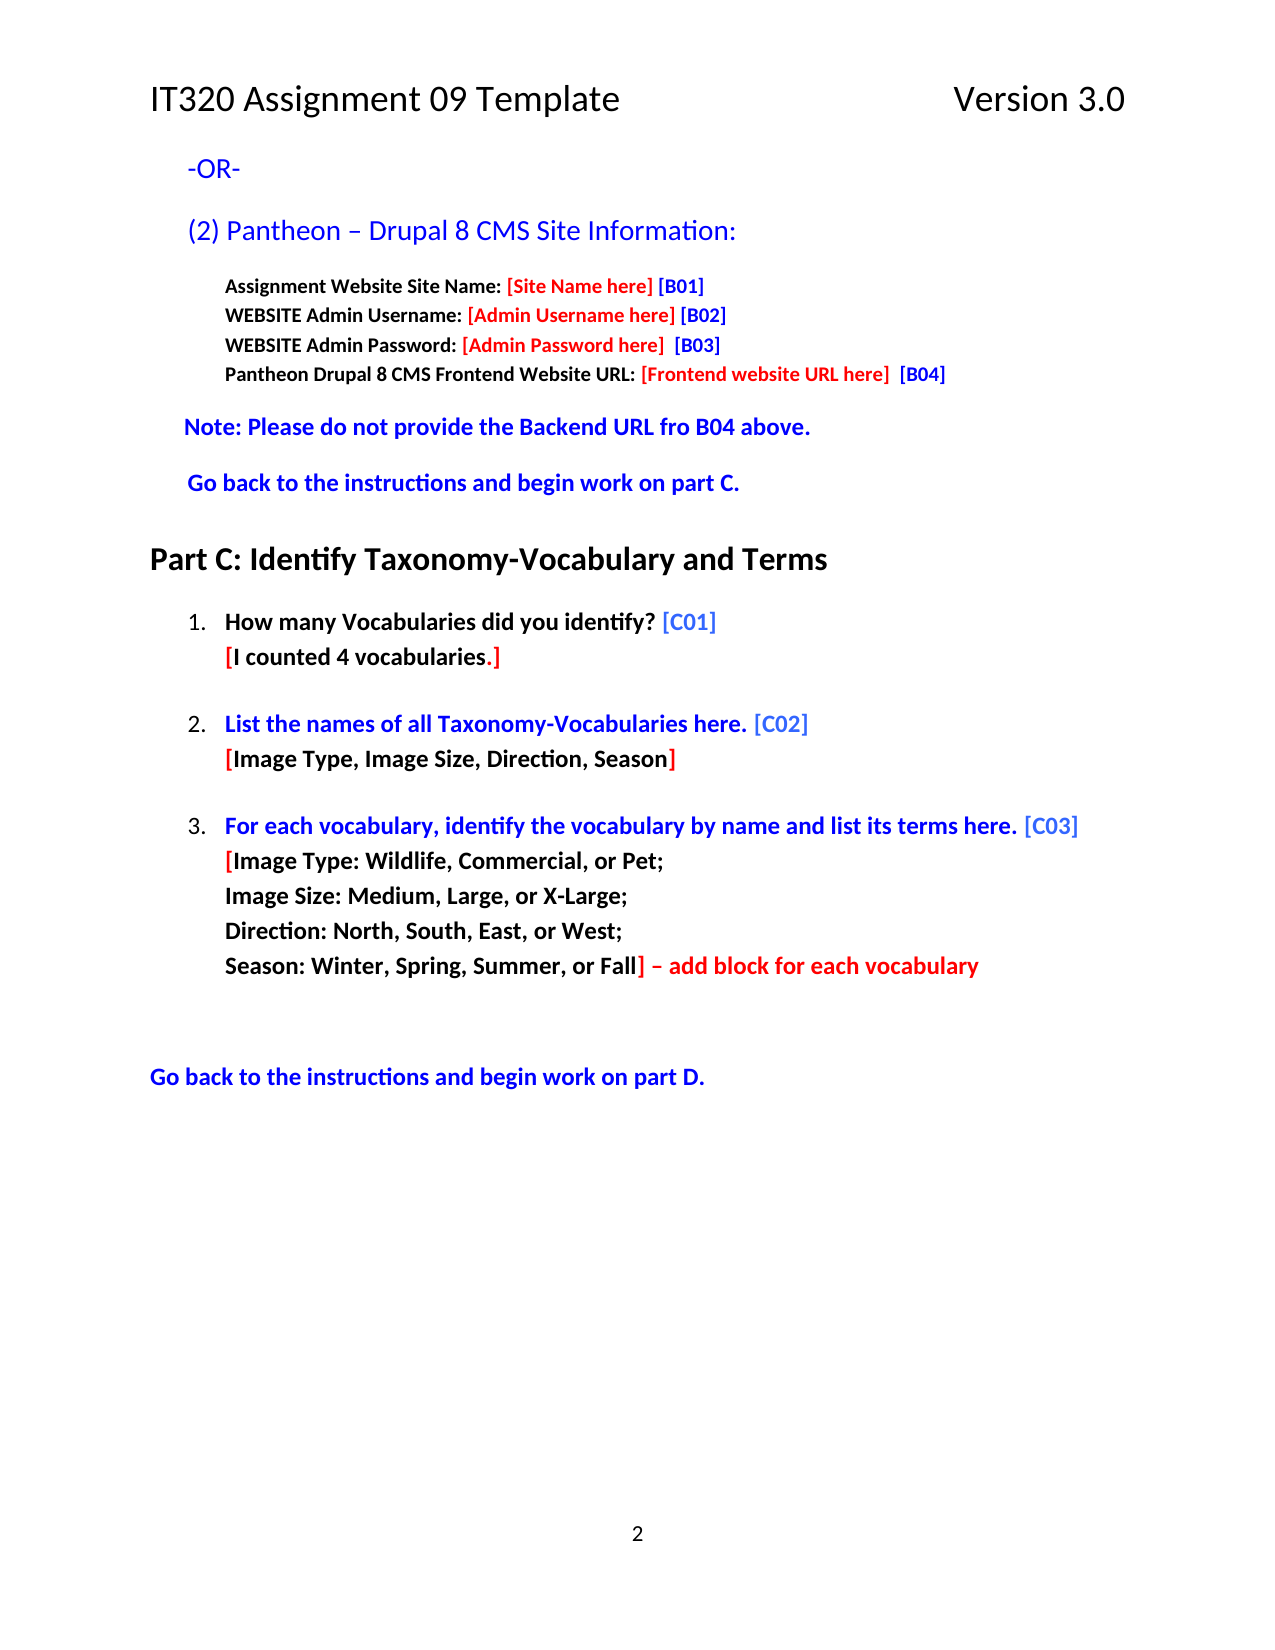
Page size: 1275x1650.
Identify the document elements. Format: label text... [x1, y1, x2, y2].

list [Image Type, Image Size, Direction, Season] [225, 743, 1125, 806]
list Image Size: Medium, Large, or X-Large; [225, 880, 1125, 910]
list For each vocabulary, identify the vocabulary by name and list its terms here. [C03] [Image Type: Wildlife, Commercial, or Pet; [187, 810, 1125, 875]
list Season: Winter, Spring, Summer, or Fall] – add block for each vocabulary [225, 950, 1125, 980]
list Assignment Website Site Name: [Site Name here] [B01] [225, 273, 1125, 299]
list Direction: North, South, East, or West; [225, 915, 1125, 945]
text Go back to the instructions and begin work on part C. Part C: Identify Taxonomy-Vocabulary and Terms [150, 467, 1125, 579]
text (2) Pantheon – Drupal 8 CMS Site Information: [150, 212, 1125, 247]
list WEBSITE Admin Username: [Admin Username here] [B02] [225, 303, 1125, 328]
list List the names of all Taxonomy-Vocabularies here. [C02] [187, 708, 1125, 738]
text Go back to the instructions and begin work on part D. [150, 1061, 1125, 1124]
list Pantheon Drupal 8 CMS Frontend Website URL: [Frontend website URL here] [B04] [225, 361, 1125, 386]
list How many Vocabularies did you identify? [C01] [I counted 4 vocabularies.] [187, 606, 1125, 704]
text -OR- [150, 150, 1125, 186]
list WEBSITE Admin Password: [Admin Password here] [B03] [225, 332, 1125, 357]
text Note: Please do not provide the Backend URL fro B04 above. [150, 411, 1125, 442]
